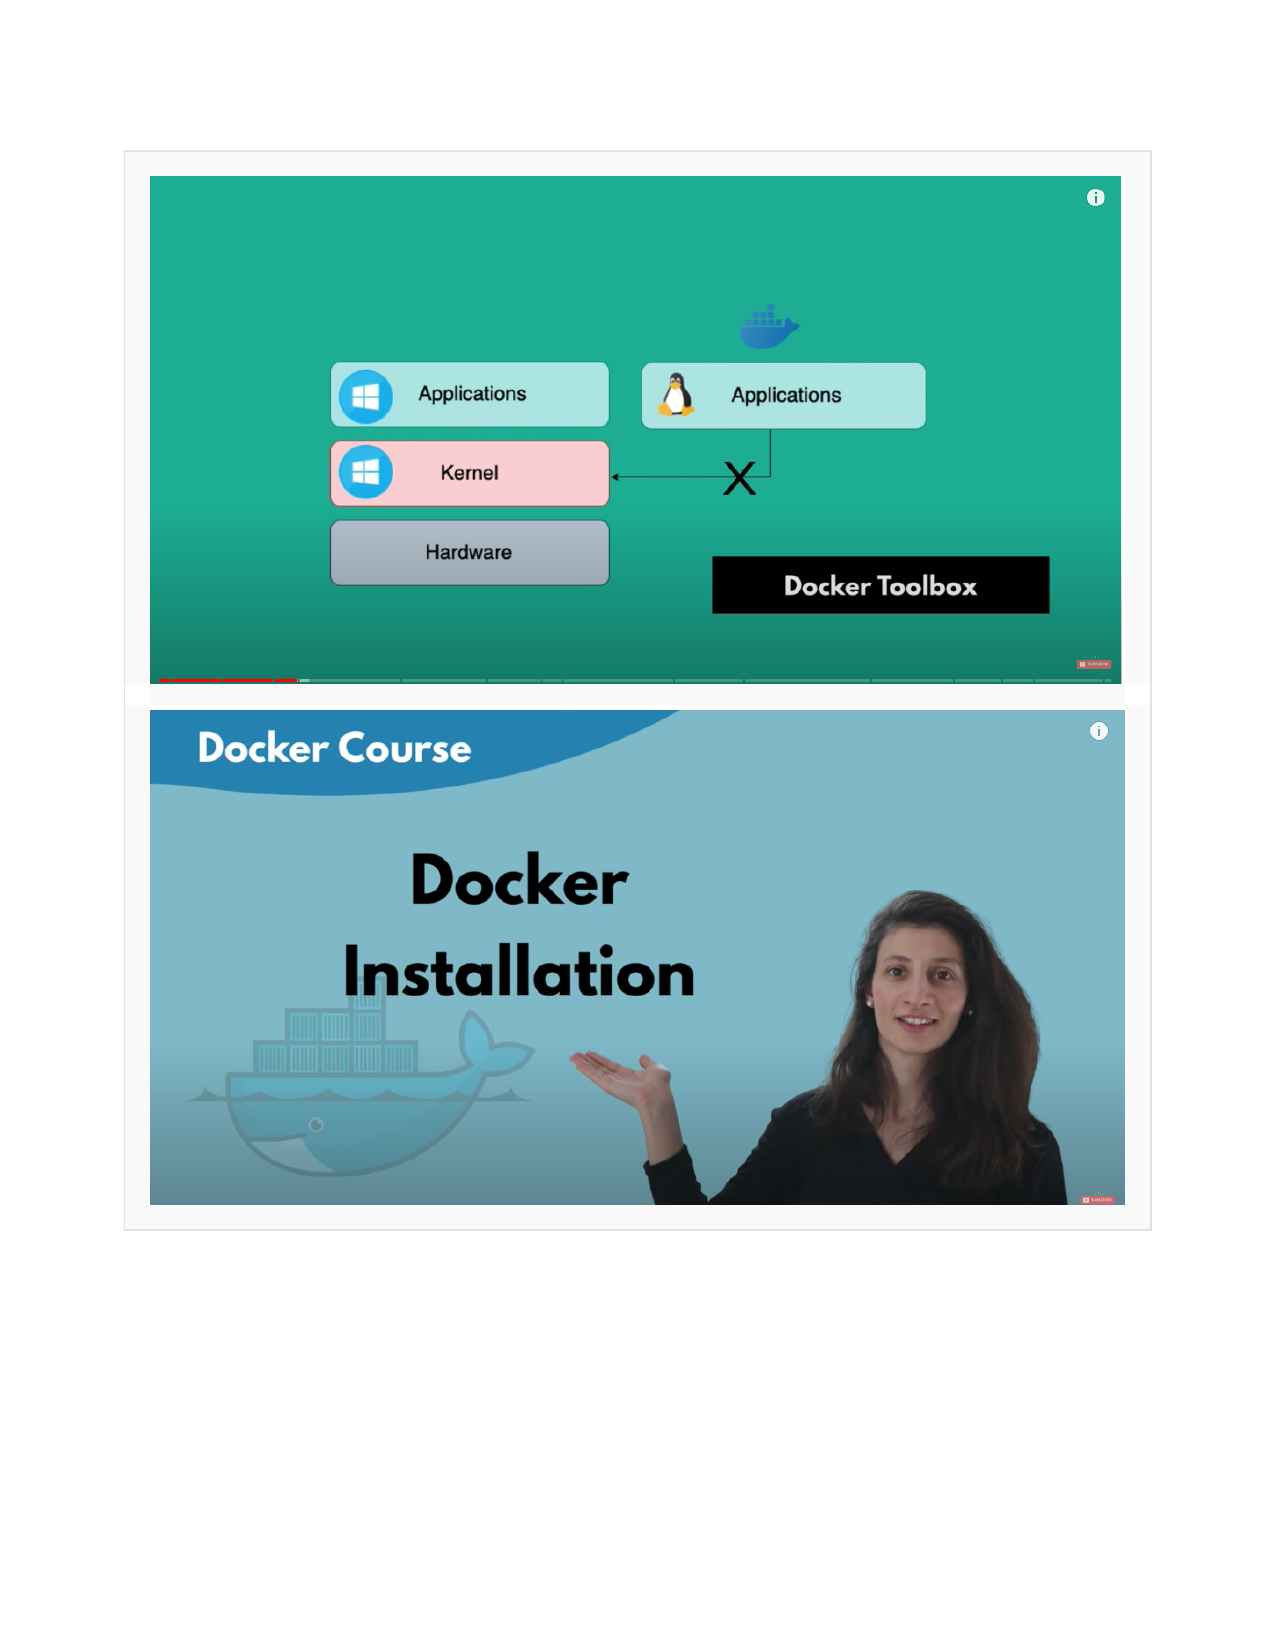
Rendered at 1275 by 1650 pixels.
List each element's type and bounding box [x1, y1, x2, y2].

picture [150, 176, 1125, 684]
picture [150, 705, 1125, 1205]
